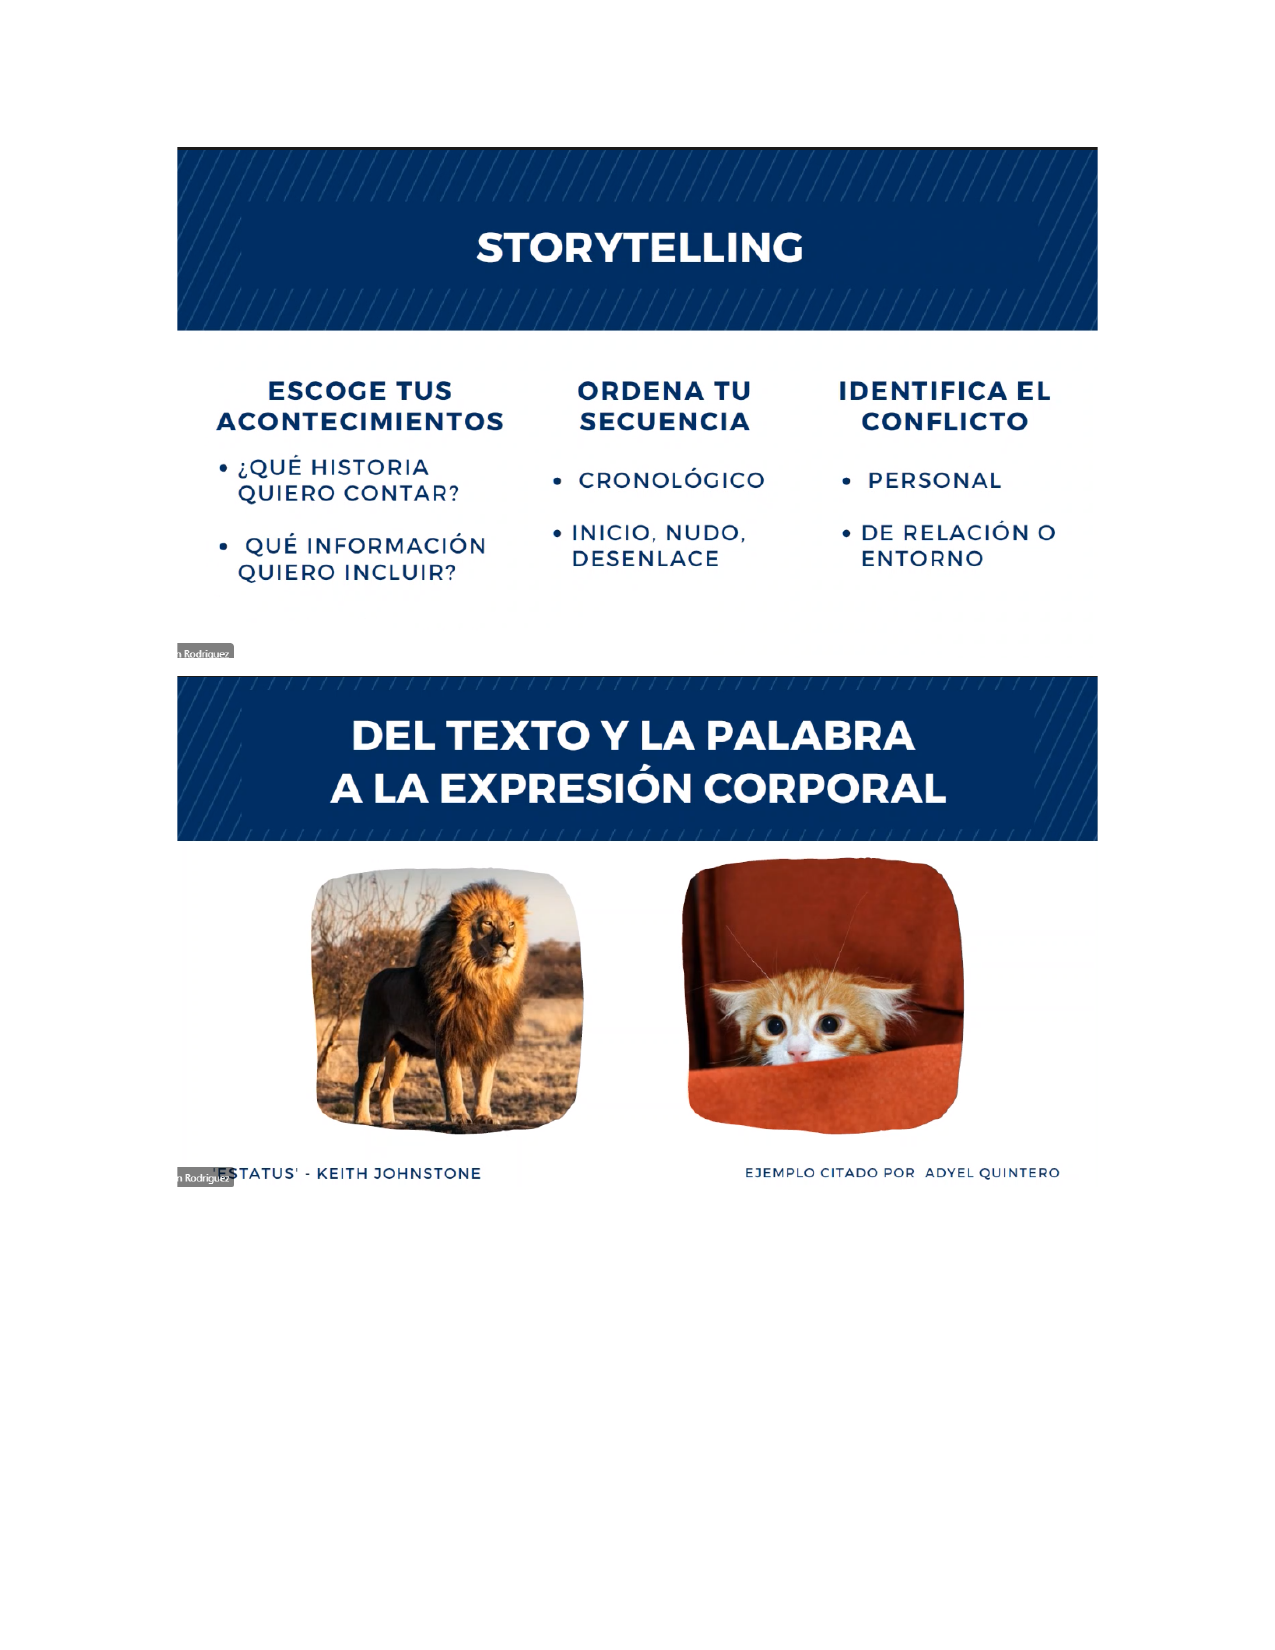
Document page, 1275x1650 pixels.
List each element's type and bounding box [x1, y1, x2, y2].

picture [177, 676, 1098, 1187]
picture [177, 147, 1098, 658]
